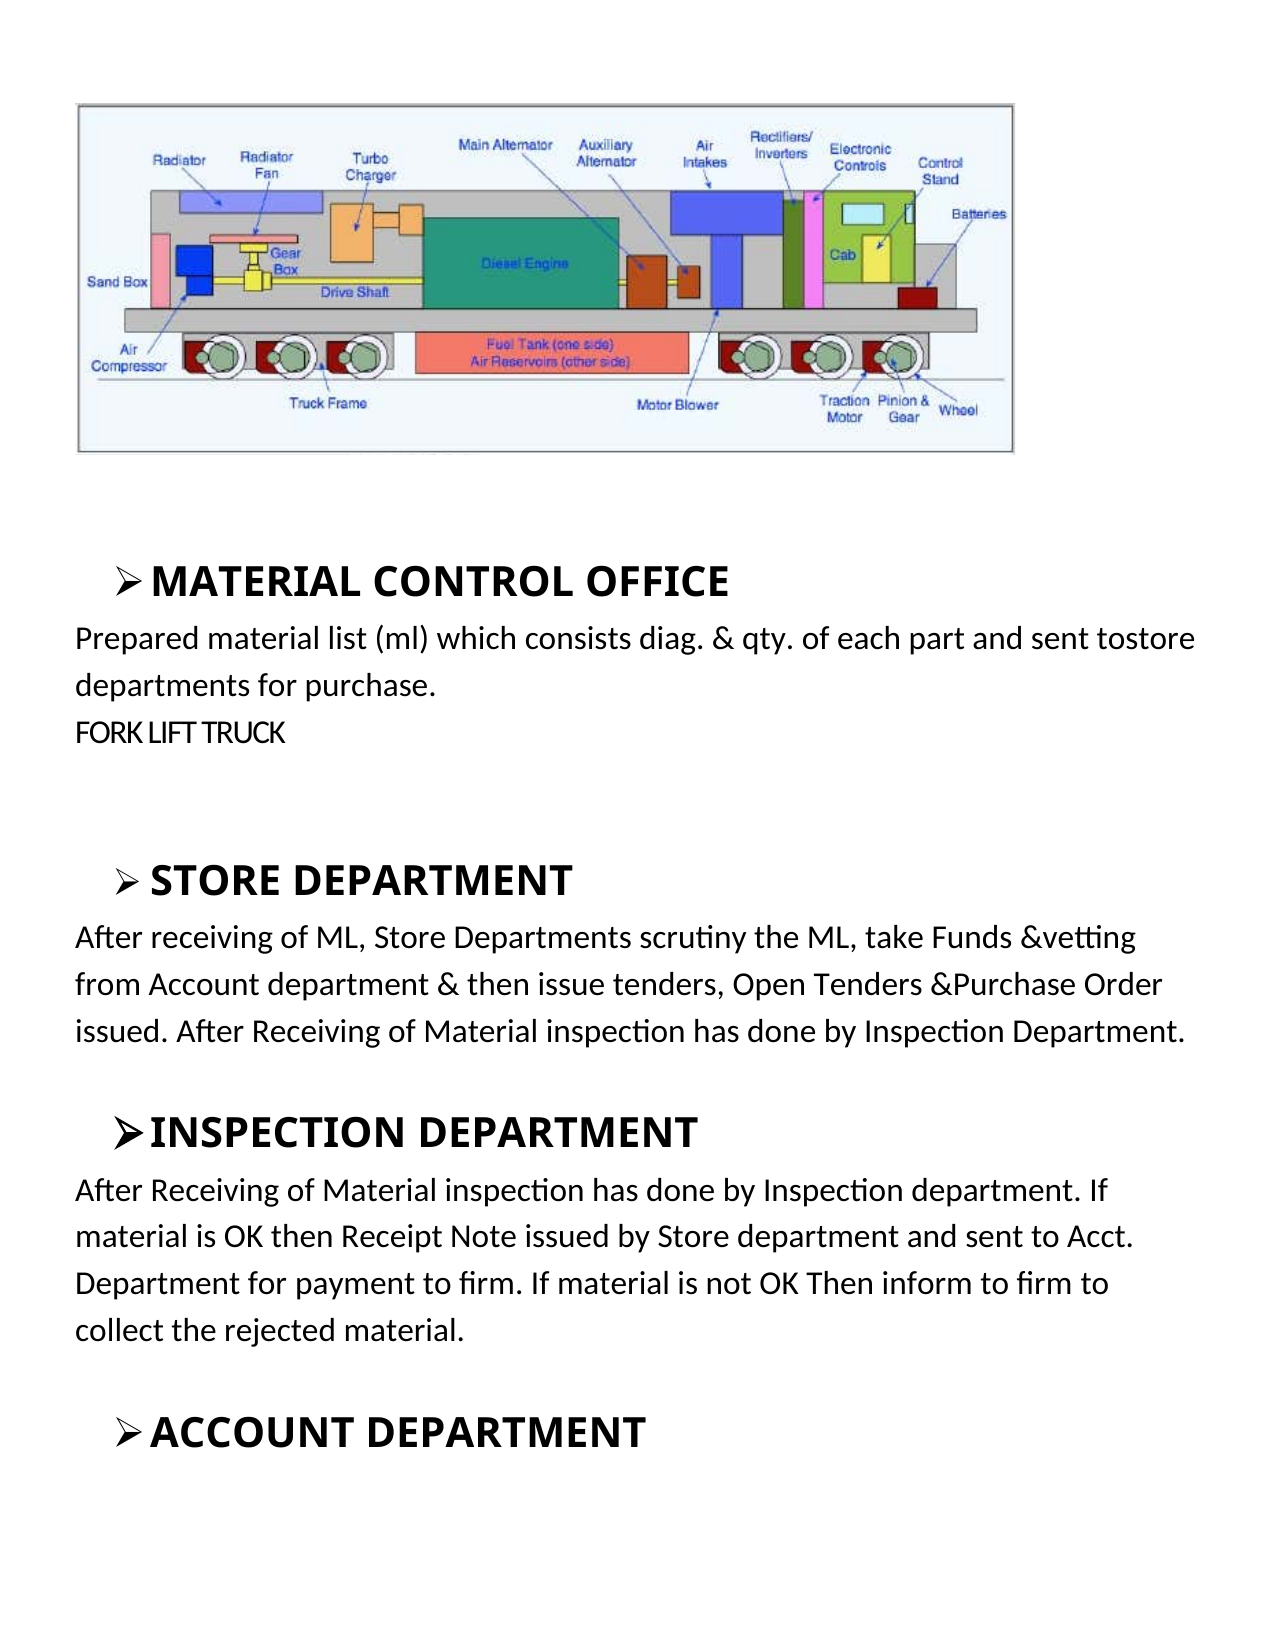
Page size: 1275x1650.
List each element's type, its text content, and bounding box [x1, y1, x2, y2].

list ACCOUNT DEPARTMENT [112, 1402, 1200, 1459]
text Prepared material list (ml) which consists diag. & qty. of each part and sent tostore departments for purchase. [75, 617, 1200, 705]
text FORK LIFT TRUCK [75, 711, 1200, 751]
list STORE DEPARTMENT [112, 851, 1200, 908]
list MATERIAL CONTROL OFFICE [112, 552, 1200, 609]
text After Receiving of Material inspection has done by Inspection department. If material is OK then Receipt Note issued by Store department and sent to Acct. Department for payment to firm. If material is not OK Then inform to firm to collect the rejected material. [75, 1168, 1200, 1349]
list INSPECTION DEPARTMENT [112, 1103, 1200, 1160]
picture [75, 103, 1016, 455]
text After receiving of ML, Store Departments scrutiny the ML, take Funds &vetting from Account department & then issue tenders, Open Tenders &Purchase Order issued. After Receiving of Material inspection has done by Inspection Department. [75, 916, 1200, 1051]
